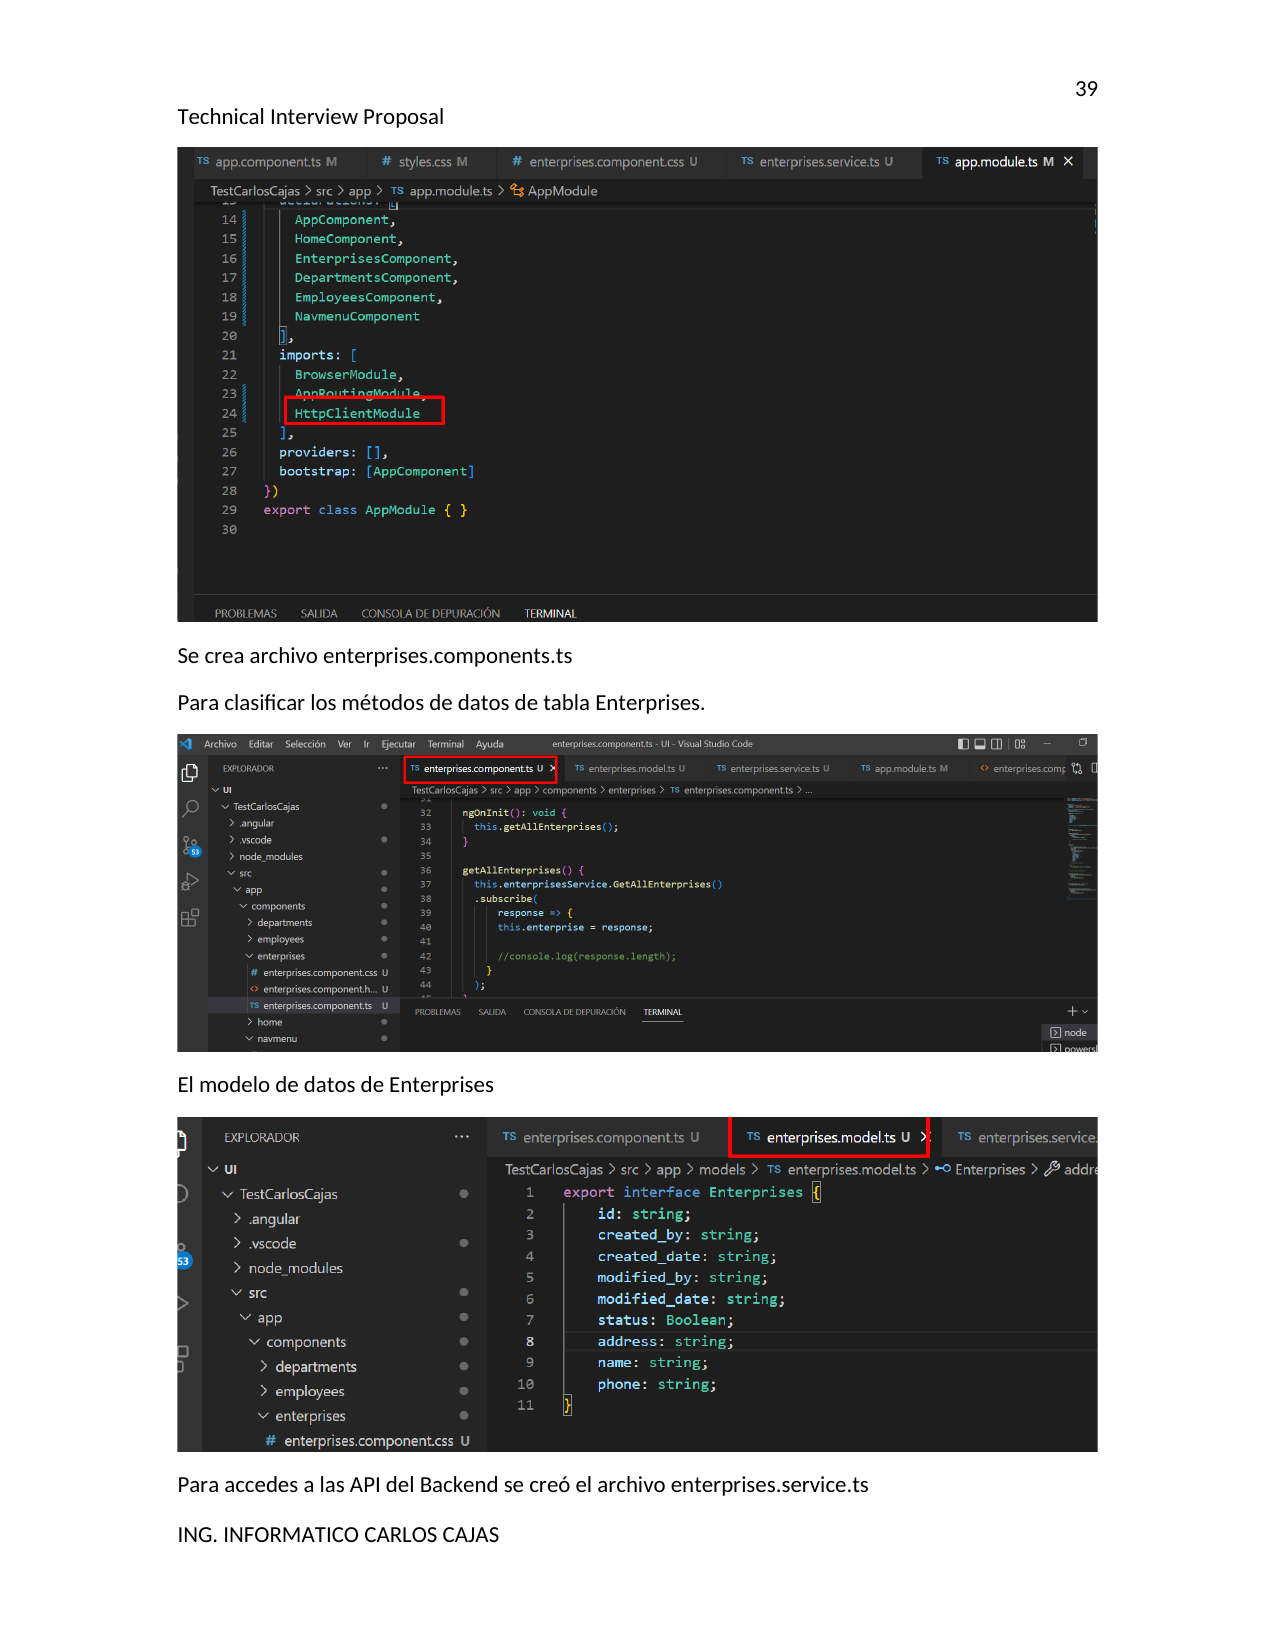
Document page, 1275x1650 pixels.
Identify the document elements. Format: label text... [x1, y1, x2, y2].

text Para accedes a las API del Backend se creó el archivo enterprises.service.ts [177, 1470, 1098, 1498]
picture [177, 734, 1098, 1052]
picture [177, 147, 1098, 622]
text El modelo de datos de Enterprises [177, 1070, 1098, 1098]
text Para clasificar los métodos de datos de tabla Enterprises. [177, 688, 1098, 716]
text Se crea archivo enterprises.components.ts [177, 641, 1098, 669]
picture [177, 1117, 1098, 1452]
